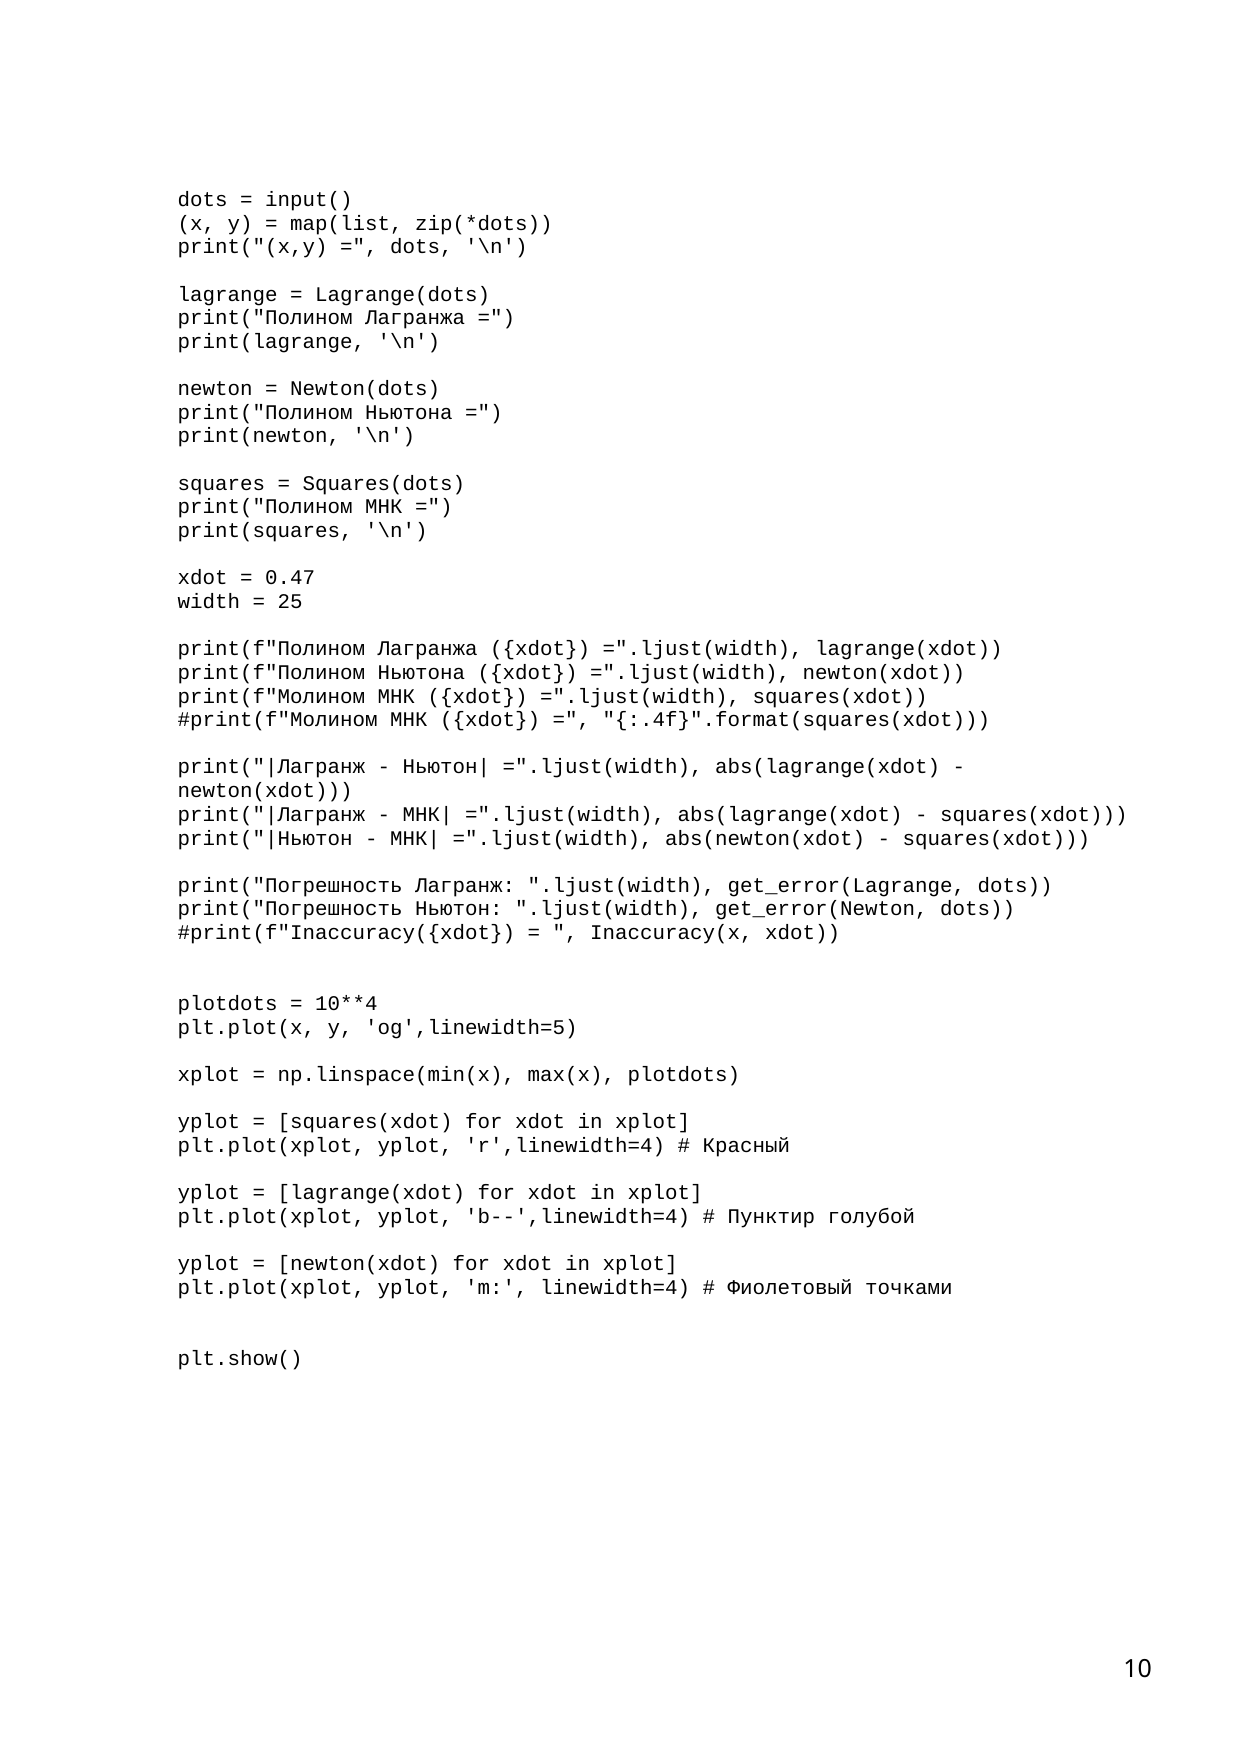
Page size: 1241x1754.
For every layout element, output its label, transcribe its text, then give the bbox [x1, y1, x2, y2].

text yplot = [lagrange(xdot) for xdot in xplot] [177, 1182, 1152, 1206]
text print(lagrange, '\n') [177, 331, 1152, 354]
text lagrange = Lagrange(dots) [177, 284, 1152, 307]
text (x, y) = map(list, zip(*dots)) [177, 213, 1152, 236]
text print(f"Полином Лагранжа ({xdot}) =".ljust(width), lagrange(xdot)) [177, 638, 1152, 662]
text width = 25 [177, 591, 1152, 615]
text print(newton, '\n') [177, 426, 1152, 449]
text print("|Ньютон - МНК| =".ljust(width), abs(newton(xdot) - squares(xdot))) [177, 827, 1152, 851]
text yplot = [newton(xdot) for xdot in xplot] [177, 1253, 1152, 1277]
text plt.plot(x, y, 'og',linewidth=5) [177, 1017, 1152, 1040]
text plt.plot(xplot, yplot, 'b--',linewidth=4) # Пунктир голубой [177, 1206, 1152, 1229]
text print("|Лагранж - МНК| =".ljust(width), abs(lagrange(xdot) - squares(xdot))) [177, 804, 1152, 827]
text print("Полином Ньютона =") [177, 402, 1152, 426]
text plt.show() [177, 1348, 1152, 1371]
text print("Погрешность Ньютон: ".ljust(width), get_error(Newton, dots)) [177, 898, 1152, 922]
text #print(f"Inaccuracy({xdot}) = ", Inaccuracy(x, xdot)) [177, 922, 1152, 946]
text print("Полином Лагранжа =") [177, 307, 1152, 331]
text print("(x,y) =", dots, '\n') [177, 236, 1152, 260]
text print("Полином МНК =") [177, 496, 1152, 520]
text xdot = 0.47 [177, 567, 1152, 591]
text plt.plot(xplot, yplot, 'm:', linewidth=4) # Фиолетовый точками [177, 1277, 1152, 1300]
text plotdots = 10**4 [177, 993, 1152, 1017]
text xplot = np.linspace(min(x), max(x), plotdots) [177, 1064, 1152, 1088]
text newton = Newton(dots) [177, 378, 1152, 402]
text yplot = [squares(xdot) for xdot in xplot] [177, 1111, 1152, 1135]
text print(f"Полином Ньютона ({xdot}) =".ljust(width), newton(xdot)) [177, 662, 1152, 686]
text #print(f"Молином МНК ({xdot}) =", "{:.4f}".format(squares(xdot))) [177, 709, 1152, 733]
text plt.plot(xplot, yplot, 'r',linewidth=4) # Красный [177, 1135, 1152, 1158]
text print("|Лагранж - Ньютон| =".ljust(width), abs(lagrange(xdot) - newton(xdot))) [177, 757, 1152, 804]
text print("Погрешность Лагранж: ".ljust(width), get_error(Lagrange, dots)) [177, 875, 1152, 898]
text squares = Squares(dots) [177, 473, 1152, 496]
text print(squares, '\n') [177, 520, 1152, 544]
text print(f"Молином МНК ({xdot}) =".ljust(width), squares(xdot)) [177, 686, 1152, 709]
text dots = input() [177, 189, 1152, 213]
